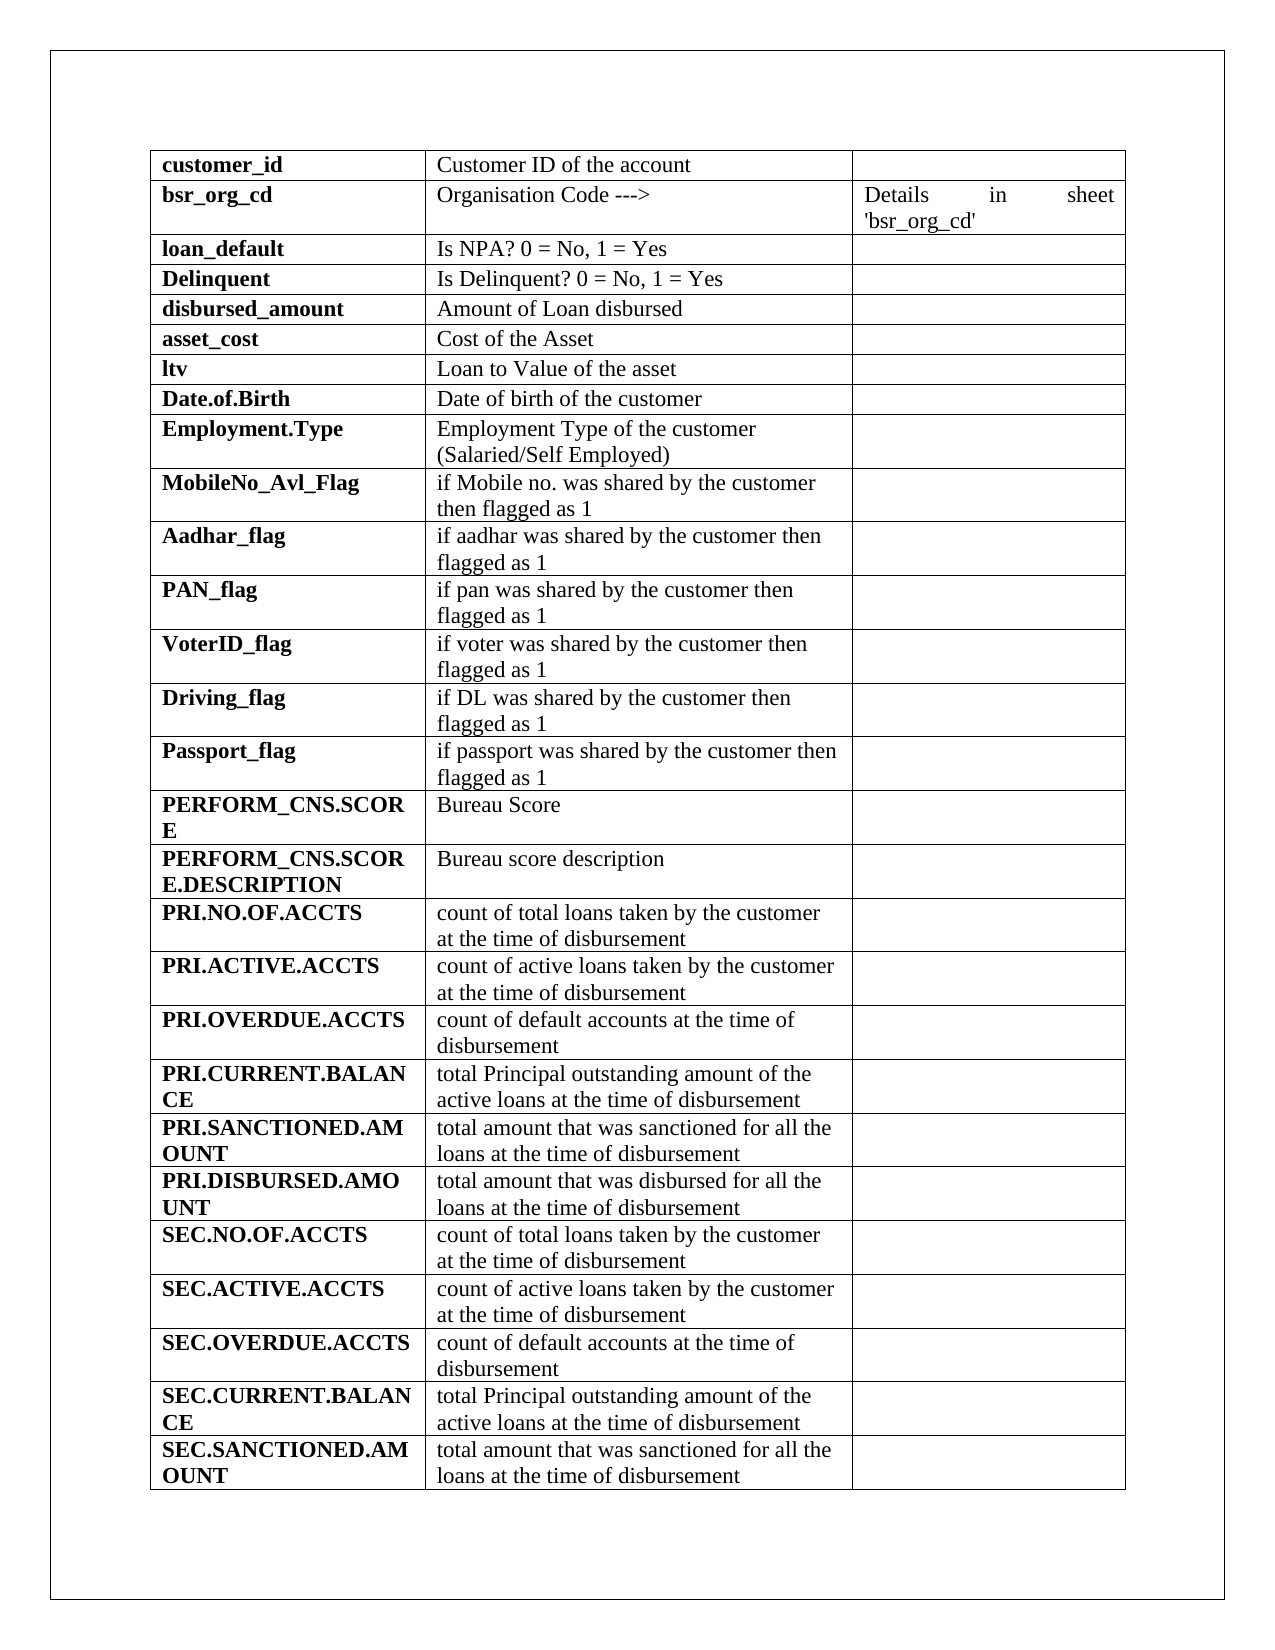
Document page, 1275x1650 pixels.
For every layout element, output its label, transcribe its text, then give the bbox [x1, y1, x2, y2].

table_cell PRI.NO.OF.ACCTS [151, 899, 425, 951]
table_cell [853, 1221, 1125, 1274]
table_cell [853, 265, 1125, 294]
table_cell loan_default [151, 235, 425, 264]
table_cell [853, 737, 1125, 790]
table_cell total amount that was disbursed for all the loans at the time of disbursement [426, 1167, 852, 1220]
table_cell total Principal outstanding amount of the active loans at the time of disbursement [426, 1060, 852, 1112]
table_cell if DL was shared by the customer then flagged as 1 [426, 684, 852, 736]
table_cell Date.of.Birth [151, 385, 425, 414]
table_cell [853, 522, 1125, 575]
table_cell if pan was shared by the customer then flagged as 1 [426, 576, 852, 629]
table_cell bsr_org_cd [151, 181, 425, 234]
table_cell [853, 415, 1125, 467]
table_cell PRI.DISBURSED.AMOUNT [151, 1167, 425, 1220]
table_cell if voter was shared by the customer then flagged as 1 [426, 630, 852, 682]
table_cell total amount that was sanctioned for all the loans at the time of disbursement [426, 1436, 852, 1489]
table_cell SEC.OVERDUE.ACCTS [151, 1329, 425, 1381]
table_cell customer_id [151, 151, 425, 180]
table_cell ltv [151, 355, 425, 384]
table_cell [853, 1436, 1125, 1489]
table_cell Aadhar_flag [151, 522, 425, 575]
table_cell PERFORM_CNS.SCORE [151, 791, 425, 844]
table_cell [853, 469, 1125, 521]
table_cell count of active loans taken by the customer at the time of disbursement [426, 1275, 852, 1327]
table_cell [853, 684, 1125, 736]
table_cell [853, 1167, 1125, 1220]
table_cell count of total loans taken by the customer at the time of disbursement [426, 1221, 852, 1274]
table_cell count of active loans taken by the customer at the time of disbursement [426, 952, 852, 1005]
table_cell if Mobile no. was shared by the customer then flagged as 1 [426, 469, 852, 521]
table_cell [853, 1382, 1125, 1435]
table_cell Employment.Type [151, 415, 425, 467]
table_cell PAN_flag [151, 576, 425, 629]
table_cell PERFORM_CNS.SCORE.DESCRIPTION [151, 845, 425, 897]
table_cell total amount that was sanctioned for all the loans at the time of disbursement [426, 1114, 852, 1166]
table_cell total Principal outstanding amount of the active loans at the time of disbursement [426, 1382, 852, 1435]
table_cell SEC.CURRENT.BALANCE [151, 1382, 425, 1435]
table_cell Amount of Loan disbursed [426, 295, 852, 324]
table_cell Driving_flag [151, 684, 425, 736]
table_cell MobileNo_Avl_Flag [151, 469, 425, 521]
table_cell Bureau Score [426, 791, 852, 844]
table_cell VoterID_flag [151, 630, 425, 682]
table_cell Employment Type of the customer (Salaried/Self Employed) [426, 415, 852, 467]
table_cell count of default accounts at the time of disbursement [426, 1006, 852, 1059]
table_cell Details in sheet 'bsr_org_cd' [853, 181, 1125, 234]
table_cell [853, 791, 1125, 844]
table_cell [853, 325, 1125, 354]
table_cell Customer ID of the account [426, 151, 852, 180]
table_cell Date of birth of the customer [426, 385, 852, 414]
table_cell SEC.NO.OF.ACCTS [151, 1221, 425, 1274]
table_cell [853, 355, 1125, 384]
table_cell PRI.CURRENT.BALANCE [151, 1060, 425, 1112]
table_cell SEC.SANCTIONED.AMOUNT [151, 1436, 425, 1489]
table_cell Delinquent [151, 265, 425, 294]
table_cell PRI.OVERDUE.ACCTS [151, 1006, 425, 1059]
table_cell Is Delinquent? 0 = No, 1 = Yes [426, 265, 852, 294]
table_cell Bureau score description [426, 845, 852, 897]
table_cell [853, 1114, 1125, 1166]
table_cell PRI.ACTIVE.ACCTS [151, 952, 425, 1005]
table_cell [853, 845, 1125, 897]
table_cell count of total loans taken by the customer at the time of disbursement [426, 899, 852, 951]
table_cell count of default accounts at the time of disbursement [426, 1329, 852, 1381]
table_cell [853, 1060, 1125, 1112]
table_cell [853, 1006, 1125, 1059]
table_cell [853, 630, 1125, 682]
table_cell Cost of the Asset [426, 325, 852, 354]
table_cell PRI.SANCTIONED.AMOUNT [151, 1114, 425, 1166]
table_cell [853, 235, 1125, 264]
table_cell [853, 899, 1125, 951]
table_cell Loan to Value of the asset [426, 355, 852, 384]
table_cell SEC.ACTIVE.ACCTS [151, 1275, 425, 1327]
table_cell Organisation Code ---> [426, 181, 852, 234]
table_cell [853, 385, 1125, 414]
table_cell [853, 1329, 1125, 1381]
table_cell asset_cost [151, 325, 425, 354]
table_cell [853, 295, 1125, 324]
table_cell [853, 151, 1125, 180]
table_cell [853, 952, 1125, 1005]
table_cell if passport was shared by the customer then flagged as 1 [426, 737, 852, 790]
table_cell [853, 576, 1125, 629]
table_cell if aadhar was shared by the customer then flagged as 1 [426, 522, 852, 575]
table_cell Passport_flag [151, 737, 425, 790]
table_cell Is NPA? 0 = No, 1 = Yes [426, 235, 852, 264]
table_cell [853, 1275, 1125, 1327]
table_cell disbursed_amount [151, 295, 425, 324]
